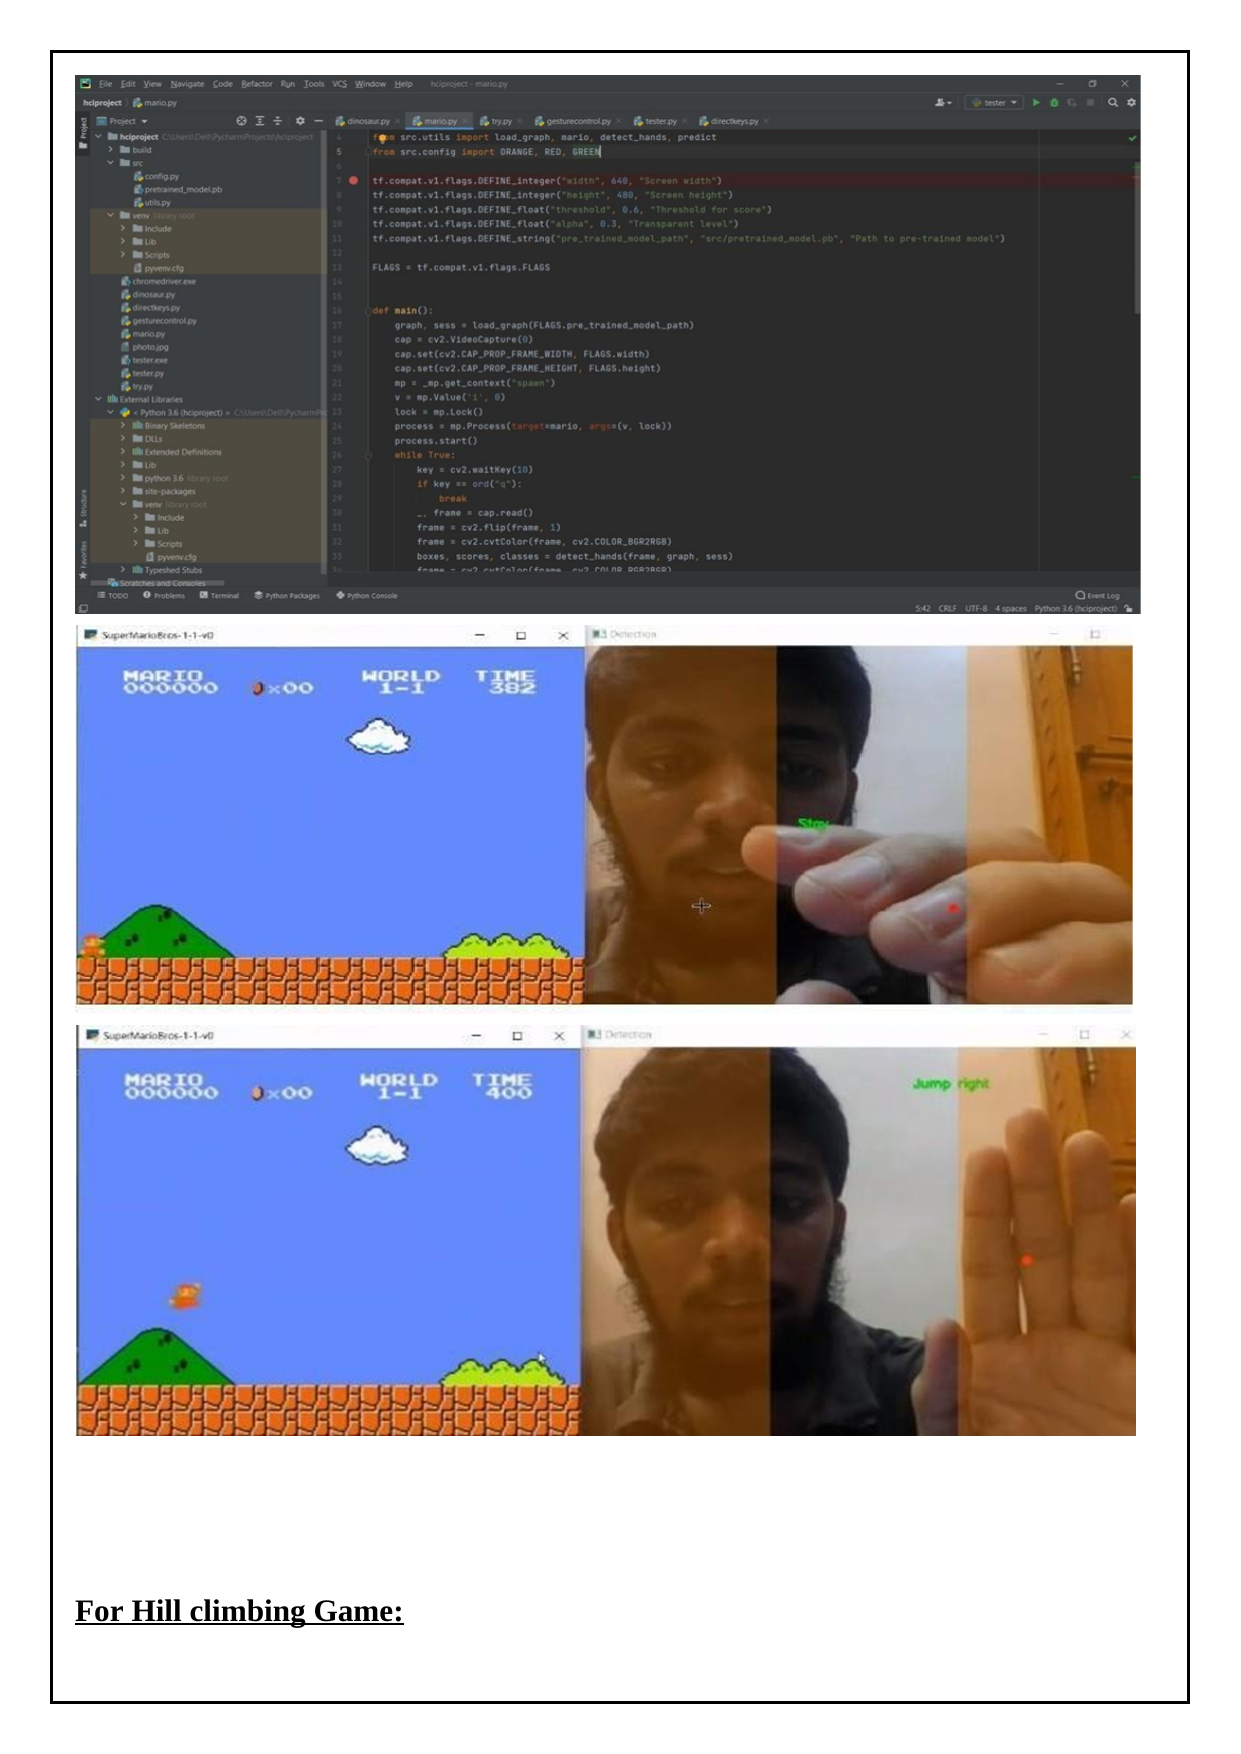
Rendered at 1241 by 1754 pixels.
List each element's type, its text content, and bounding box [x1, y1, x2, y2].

picture [75, 75, 1141, 614]
text For Hill climbing Game: [75, 1592, 1165, 1628]
picture [75, 625, 1133, 1014]
picture [75, 1025, 1136, 1436]
